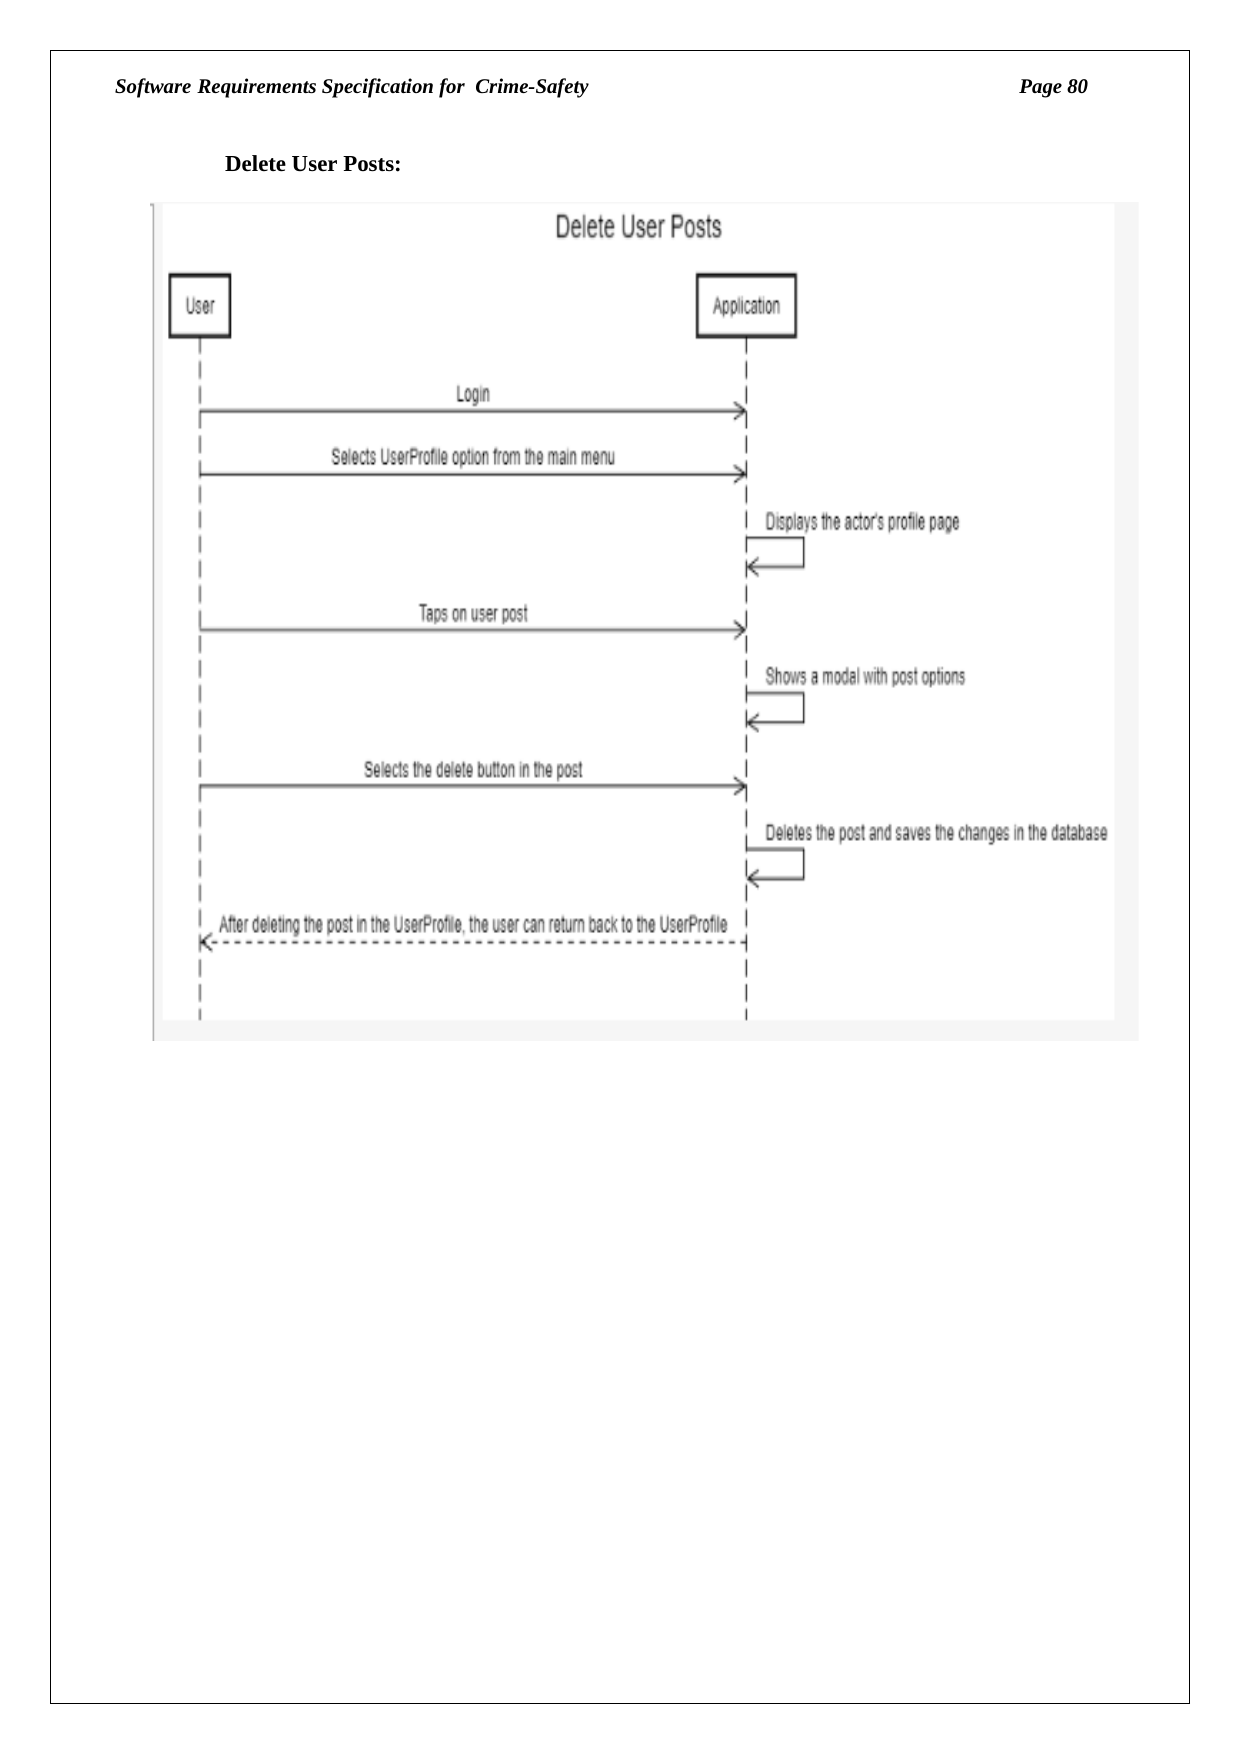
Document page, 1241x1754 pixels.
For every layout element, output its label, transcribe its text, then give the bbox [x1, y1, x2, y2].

text Delete User Posts: [225, 150, 1090, 176]
picture [150, 202, 1139, 1041]
